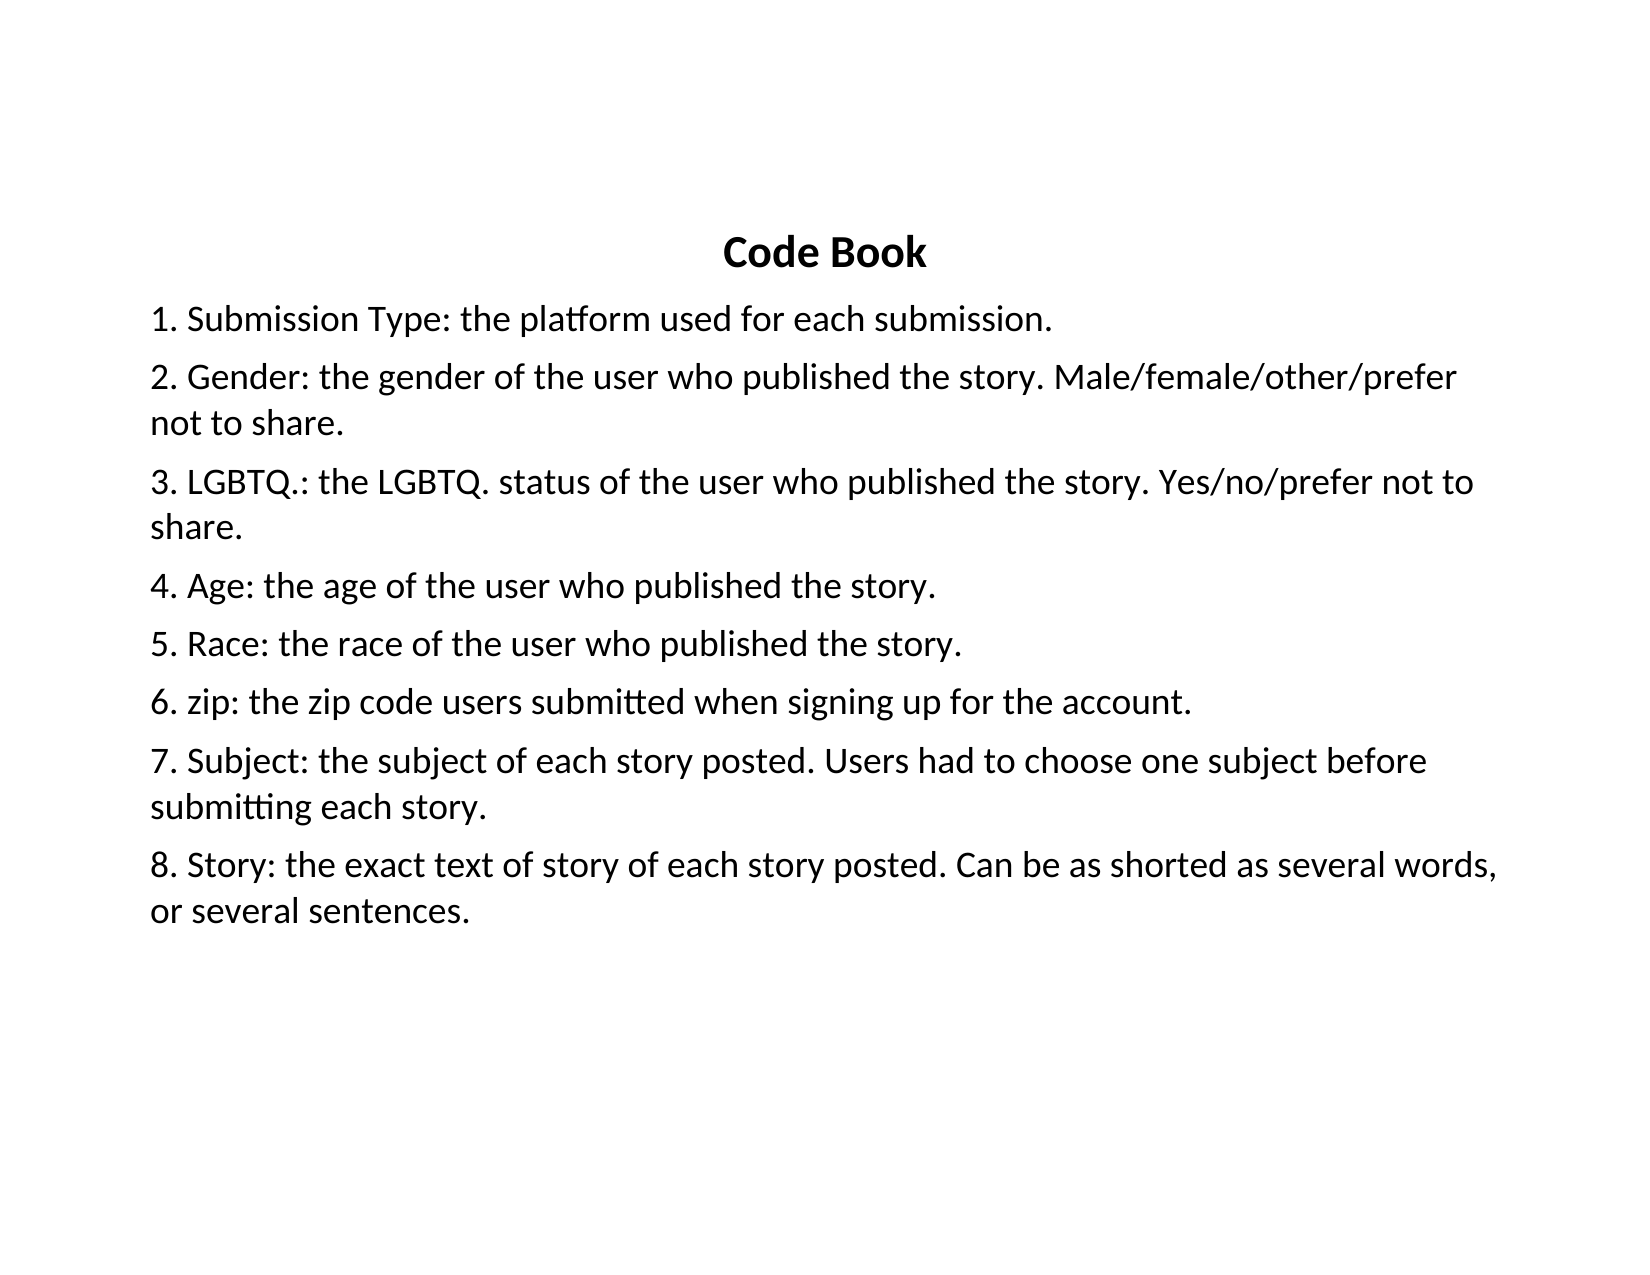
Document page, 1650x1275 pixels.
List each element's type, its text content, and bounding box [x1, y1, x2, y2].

text 2. Gender: the gender of the user who published the story. Male/female/other/prefer not to share. [150, 353, 1500, 445]
text 8. Story: the exact text of story of each story posted. Can be as shorted as several words, or several sentences. [150, 841, 1500, 933]
text 5. Race: the race of the user who published the story. [150, 620, 1500, 666]
text Code Book [150, 223, 1500, 278]
text 3. LGBTQ.: the LGBTQ. status of the user who published the story. Yes/no/prefer not to share. [150, 458, 1500, 549]
text 1. Submission Type: the platform used for each submission. [150, 295, 1500, 341]
text 7. Subject: the subject of each story posted. Users had to choose one subject before submitting each story. [150, 737, 1500, 828]
text 6. zip: the zip code users submitted when signing up for the account. [150, 678, 1500, 724]
text 4. Age: the age of the user who published the story. [150, 562, 1500, 608]
